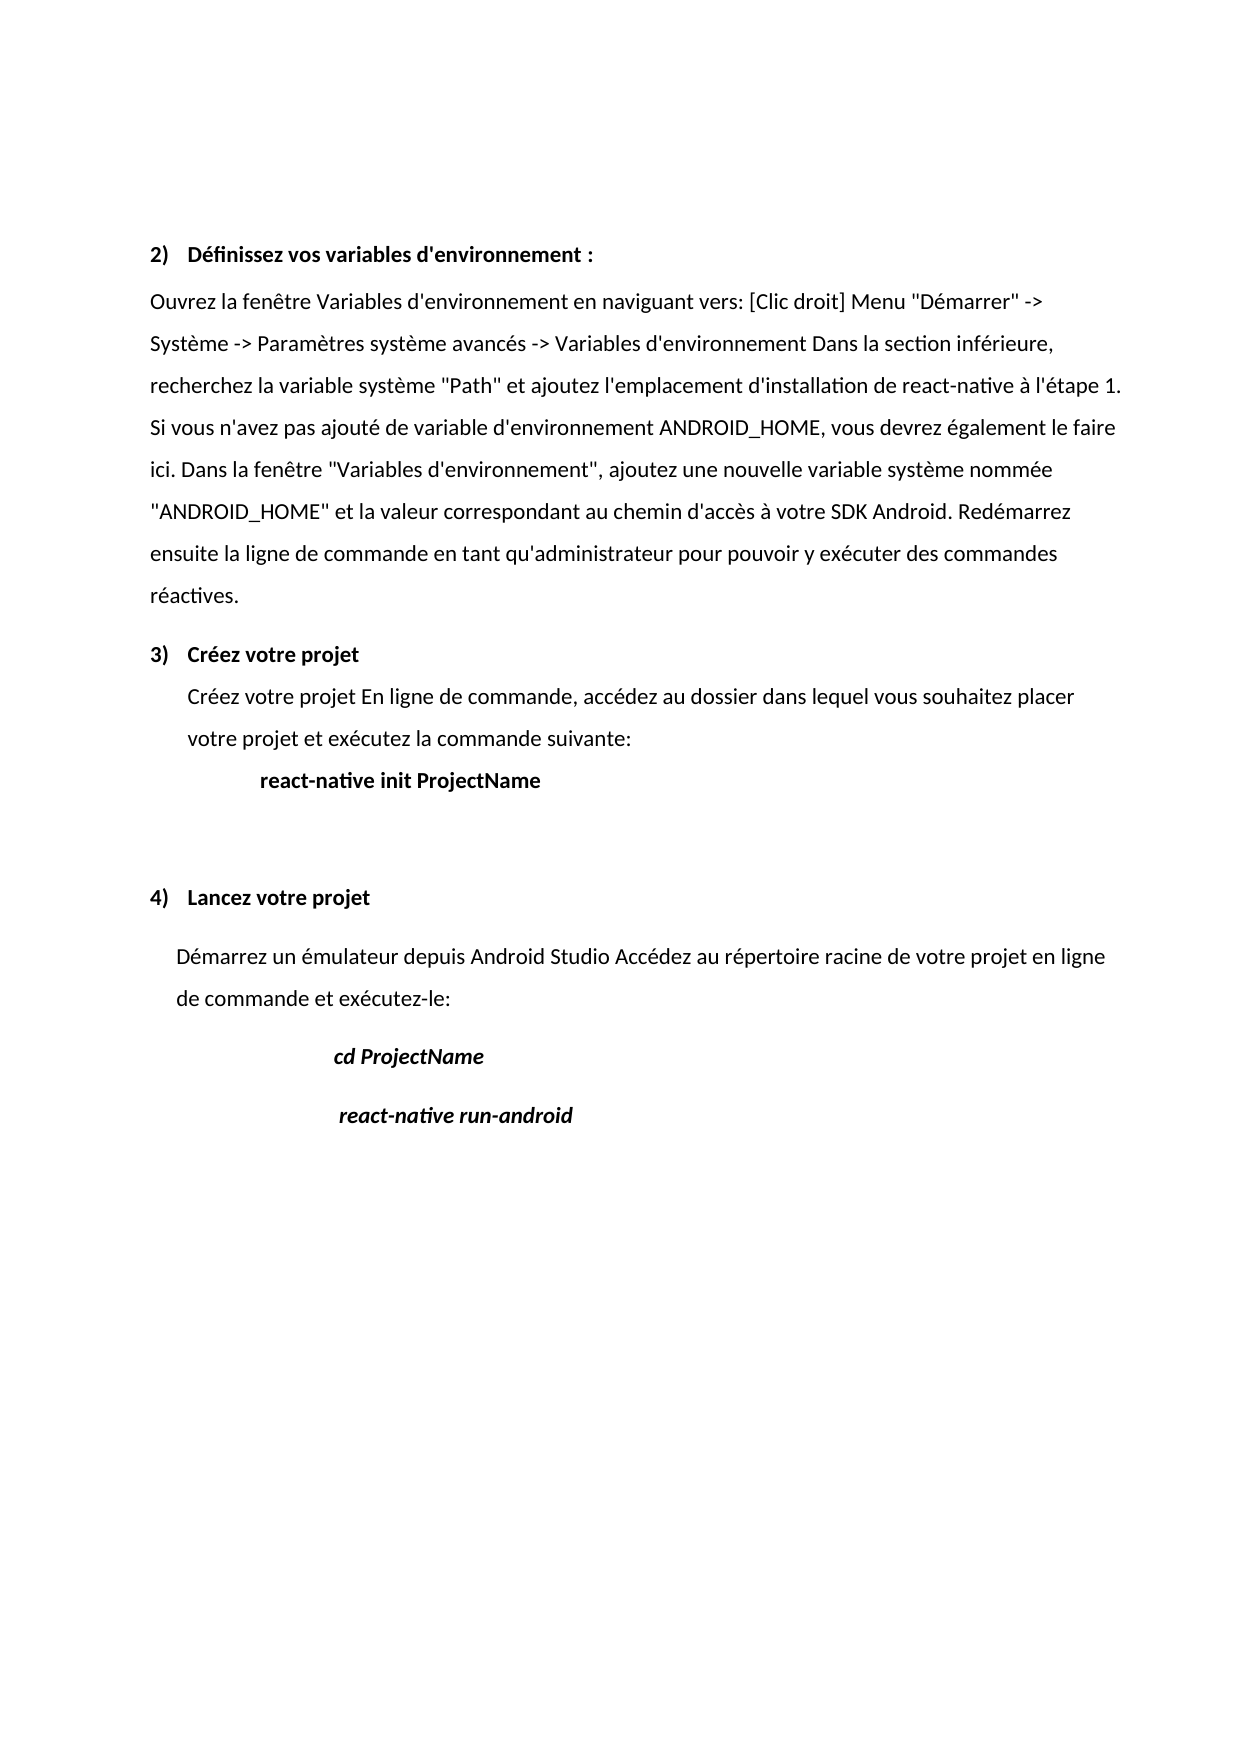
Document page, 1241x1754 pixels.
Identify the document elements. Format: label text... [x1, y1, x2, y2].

text cd ProjectName [334, 1042, 1128, 1071]
text Ouvrez la fenêtre Variables d'environnement en naviguant vers: [Clic droit] Menu "Démarrer" -> Système -> Paramètres système avancés -> Variables d'environnement Dans la section inférieure, recherchez la variable système "Path" et ajoutez l'emplacement d'installation de react-native à l'étape 1. Si vous n'avez pas ajouté de variable d'environnement ANDROID_HOME, vous devrez également le faire ici. Dans la fenêtre "Variables d'environnement", ajoutez une nouvelle variable système nommée "ANDROID_HOME" et la valeur correspondant au chemin d'accès à votre SDK Android. Redémarrez ensuite la ligne de commande en tant qu'administrateur pour pouvoir y exécuter des commandes réactives. [150, 287, 1128, 609]
list Lancez votre projet [150, 883, 1128, 911]
text Démarrez un émulateur depuis Android Studio Accédez au répertoire racine de votre projet en ligne de commande et exécutez-le: [176, 942, 1128, 1012]
list react-native init ProjectName [187, 766, 1128, 794]
list Définissez vos variables d'environnement : [150, 241, 1128, 269]
text react-native run-android [334, 1101, 1128, 1129]
list Créez votre projet En ligne de commande, accédez au dossier dans lequel vous souhaitez placer votre projet et exécutez la commande suivante: [187, 682, 1128, 752]
list Créez votre projet [150, 640, 1128, 668]
